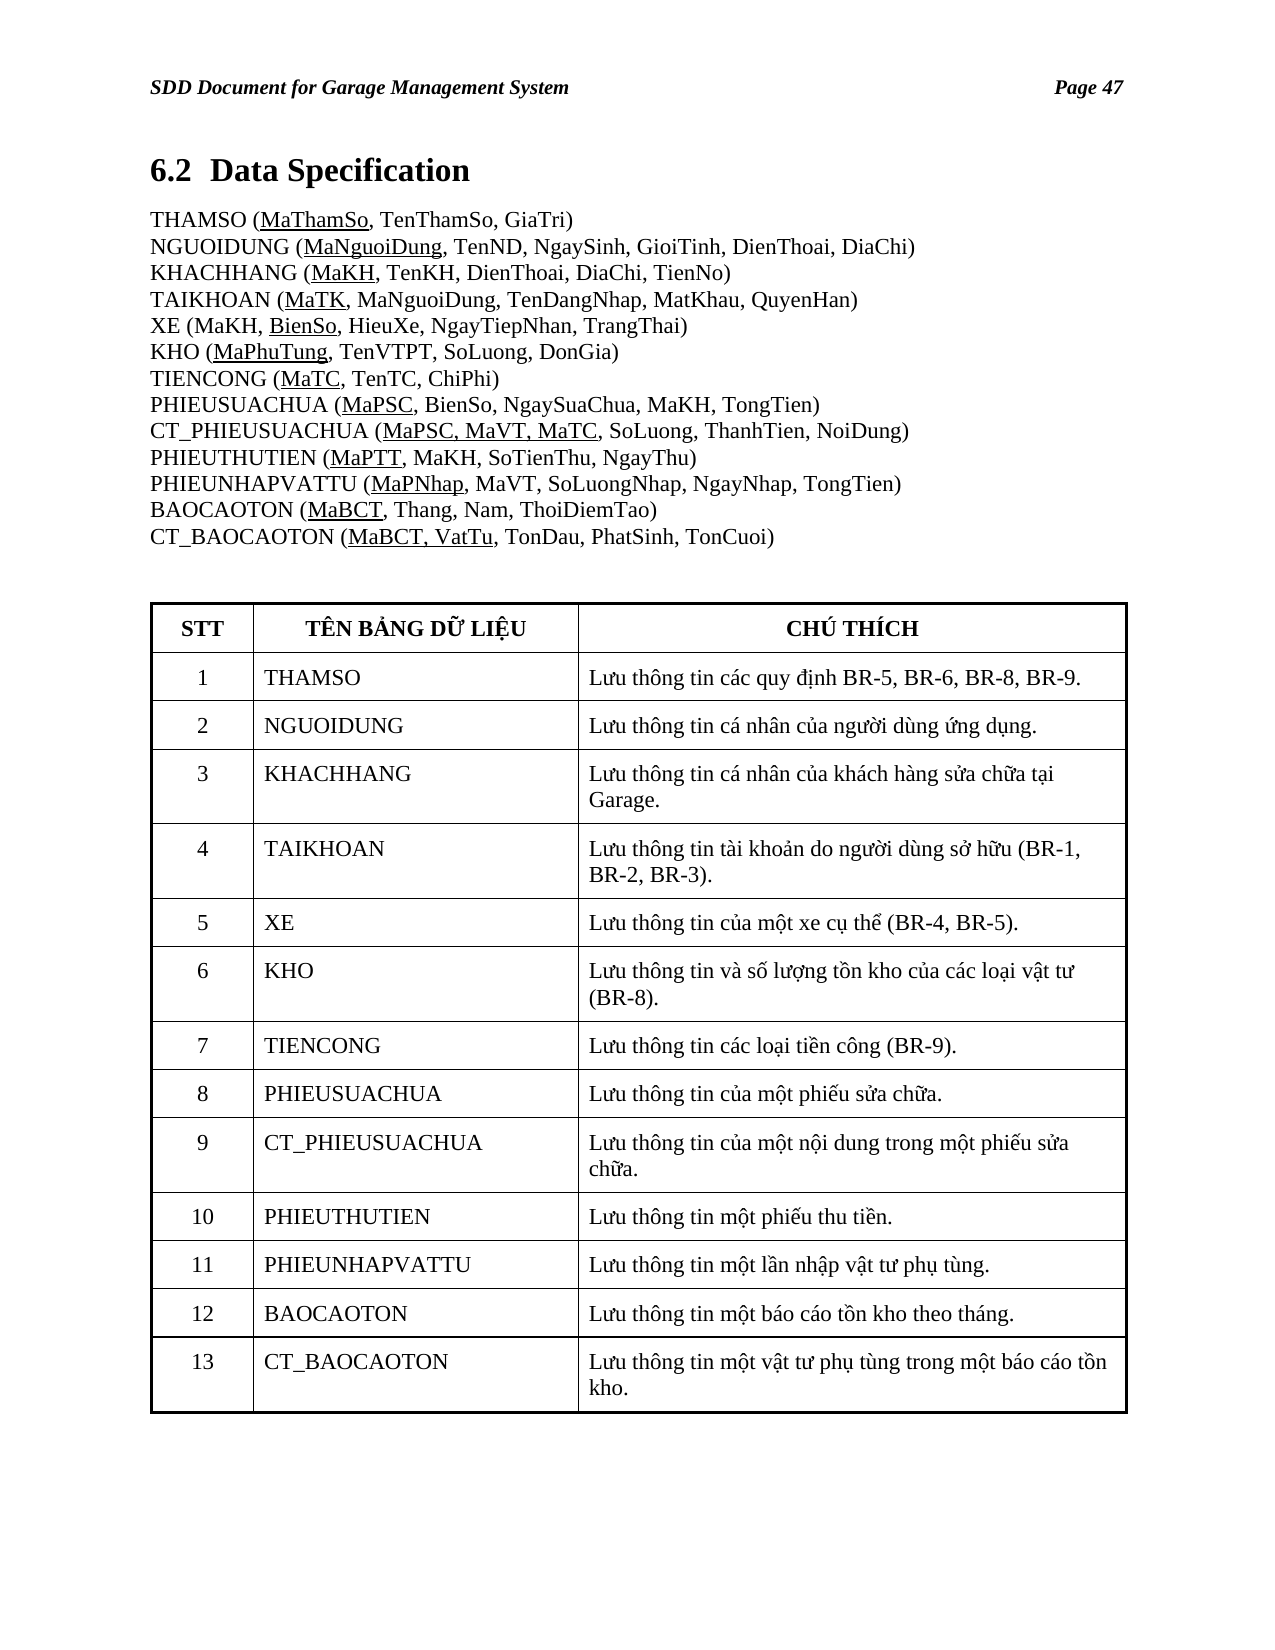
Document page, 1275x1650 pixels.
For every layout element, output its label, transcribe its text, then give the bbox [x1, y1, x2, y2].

text CT_PHIEUSUACHUA (MaPSC, MaVT, MaTC, SoLuong, ThanhTien, NoiDung) [150, 417, 1125, 444]
table_cell CT_PHIEUSUACHUA [254, 1118, 578, 1192]
table_cell THAMSO [254, 653, 578, 700]
text PHIEUSUACHUA (MaPSC, BienSo, NgaySuaChua, MaKH, TongTien) [150, 391, 1125, 417]
table_cell PHIEUTHUTIEN [254, 1193, 578, 1240]
text KHACHHANG (MaKH, TenKH, DienThoai, DiaChi, TienNo) [150, 259, 1125, 286]
text THAMSO (MaThamSo, TenThamSo, GiaTri) [150, 207, 1125, 233]
table_header CHÚ THÍCH [579, 605, 1125, 652]
text CT_BAOCAOTON (MaBCT, VatTu, TonDau, PhatSinh, TonCuoi) [150, 523, 1125, 549]
table_cell 5 [153, 899, 253, 946]
table_header STT [153, 605, 253, 652]
text BAOCAOTON (MaBCT, Thang, Nam, ThoiDiemTao) [150, 496, 1125, 523]
table_cell 9 [153, 1118, 253, 1192]
table_cell 8 [153, 1070, 253, 1117]
table_cell Lưu thông tin của một xe cụ thể (BR-4, BR-5). [579, 899, 1125, 946]
table_cell Lưu thông tin các loại tiền công (BR-9). [579, 1022, 1125, 1069]
text PHIEUNHAPVATTU (MaPNhap, MaVT, SoLuongNhap, NgayNhap, TongTien) [150, 470, 1125, 496]
table_cell Lưu thông tin một báo cáo tồn kho theo tháng. [579, 1289, 1125, 1336]
table_cell TIENCONG [254, 1022, 578, 1069]
table_cell Lưu thông tin một vật tư phụ tùng trong một báo cáo tồn kho. [579, 1338, 1125, 1411]
table_cell PHIEUSUACHUA [254, 1070, 578, 1117]
table_cell 11 [153, 1241, 253, 1288]
table_cell KHO [254, 947, 578, 1021]
text XE (MaKH, BienSo, HieuXe, NgayTiepNhan, TrangThai) [150, 312, 1125, 338]
table_cell Lưu thông tin cá nhân của khách hàng sửa chữa tại Garage. [579, 750, 1125, 823]
table_cell XE [254, 899, 578, 946]
table_cell KHACHHANG [254, 750, 578, 823]
text TIENCONG (MaTC, TenTC, ChiPhi) [150, 365, 1125, 391]
table_cell 10 [153, 1193, 253, 1240]
table_cell PHIEUNHAPVATTU [254, 1241, 578, 1288]
table_cell TAIKHOAN [254, 824, 578, 898]
table_cell CT_BAOCAOTON [254, 1338, 578, 1411]
table_cell Lưu thông tin một lần nhập vật tư phụ tùng. [579, 1241, 1125, 1288]
table_cell 13 [153, 1338, 253, 1411]
table_cell NGUOIDUNG [254, 701, 578, 749]
table_cell Lưu thông tin các quy định BR-5, BR-6, BR-8, BR-9. [579, 653, 1125, 700]
subtitle Data Specification [150, 150, 1125, 188]
table_cell Lưu thông tin của một nội dung trong một phiếu sửa chữa. [579, 1118, 1125, 1192]
table_cell 12 [153, 1289, 253, 1336]
table_cell 2 [153, 701, 253, 749]
table_cell 1 [153, 653, 253, 700]
table_header TÊN BẢNG DỮ LIỆU [254, 605, 578, 652]
text TAIKHOAN (MaTK, MaNguoiDung, TenDangNhap, MatKhau, QuyenHan) [150, 286, 1125, 312]
text KHO (MaPhuTung, TenVTPT, SoLuong, DonGia) [150, 338, 1125, 365]
table_cell 6 [153, 947, 253, 1021]
table_cell 3 [153, 750, 253, 823]
table_cell Lưu thông tin tài khoản do người dùng sở hữu (BR-1, BR-2, BR-3). [579, 824, 1125, 898]
table_cell Lưu thông tin cá nhân của người dùng ứng dụng. [579, 701, 1125, 749]
table_cell Lưu thông tin của một phiếu sửa chữa. [579, 1070, 1125, 1117]
table_cell Lưu thông tin và số lượng tồn kho của các loại vật tư (BR-8). [579, 947, 1125, 1021]
table_cell BAOCAOTON [254, 1289, 578, 1336]
table_cell 4 [153, 824, 253, 898]
table_cell Lưu thông tin một phiếu thu tiền. [579, 1193, 1125, 1240]
text PHIEUTHUTIEN (MaPTT, MaKH, SoTienThu, NgayThu) [150, 444, 1125, 470]
table_cell 7 [153, 1022, 253, 1069]
text NGUOIDUNG (MaNguoiDung, TenND, NgaySinh, GioiTinh, DienThoai, DiaChi) [150, 233, 1125, 259]
